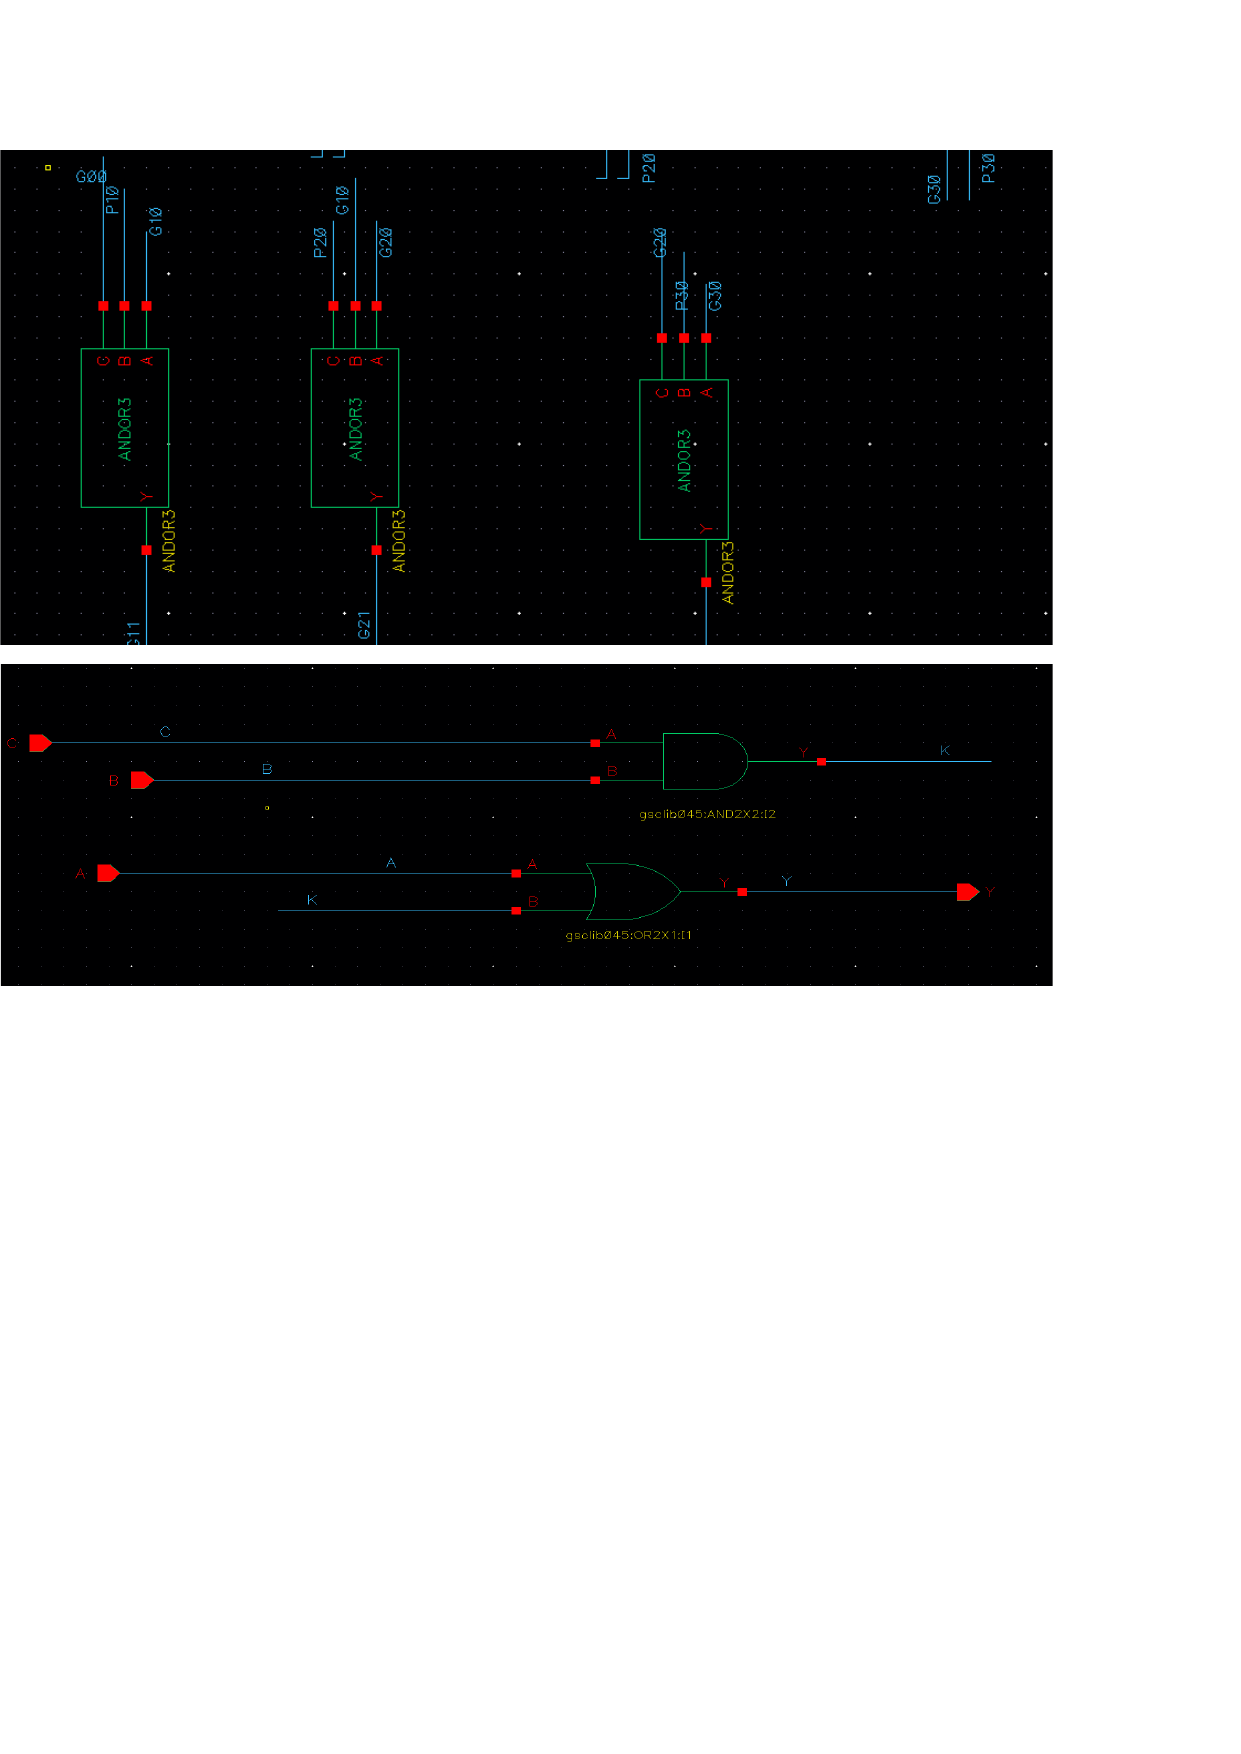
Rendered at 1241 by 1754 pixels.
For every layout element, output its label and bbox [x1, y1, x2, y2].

picture [0, 150, 1053, 645]
picture [0, 664, 1053, 986]
